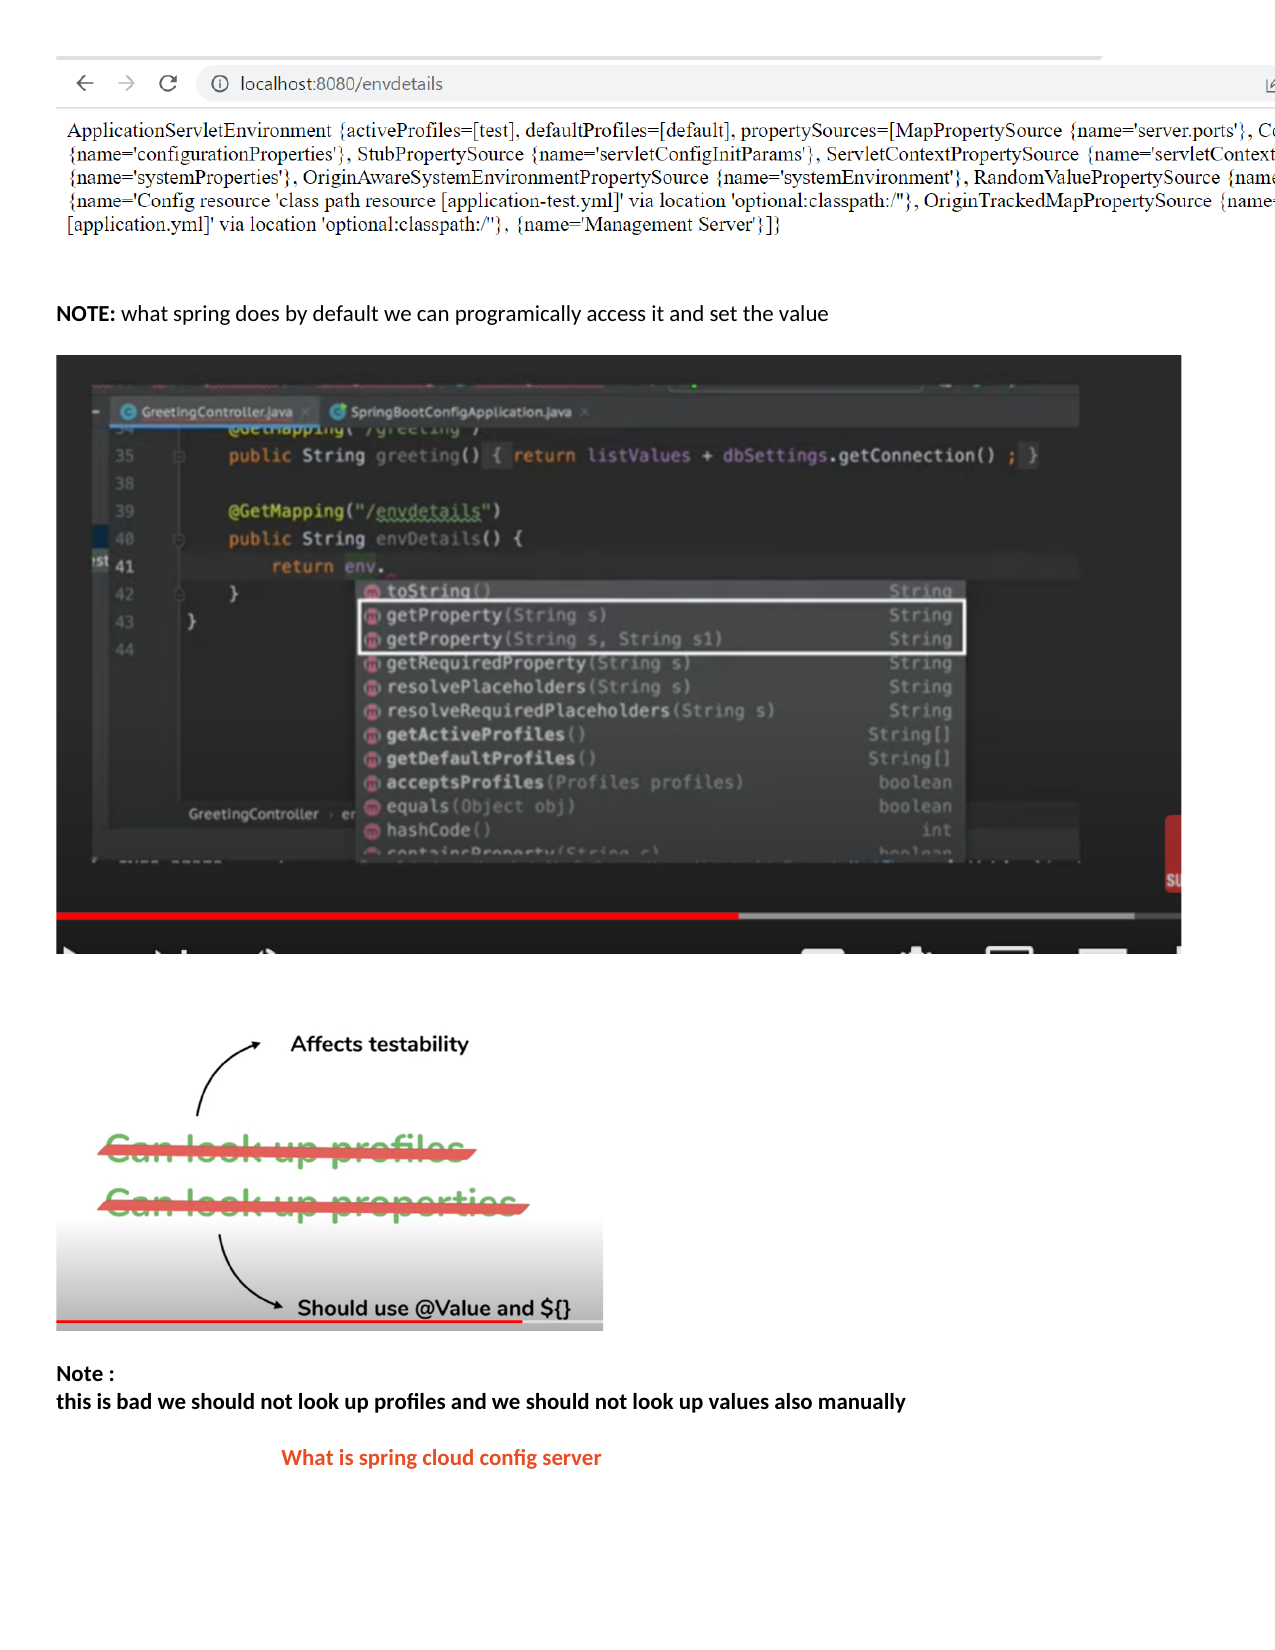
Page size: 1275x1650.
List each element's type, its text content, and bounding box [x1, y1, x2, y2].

text NOTE: what spring does by default we can programically access it and set the value [56, 299, 1209, 327]
text What is spring cloud config server [281, 1443, 1209, 1471]
picture [56, 355, 1182, 954]
text this is bad we should not look up profiles and we should not look up values also manually [56, 1387, 1209, 1415]
text Note : [56, 1359, 1209, 1387]
picture [56, 56, 1275, 271]
picture [56, 1010, 604, 1331]
